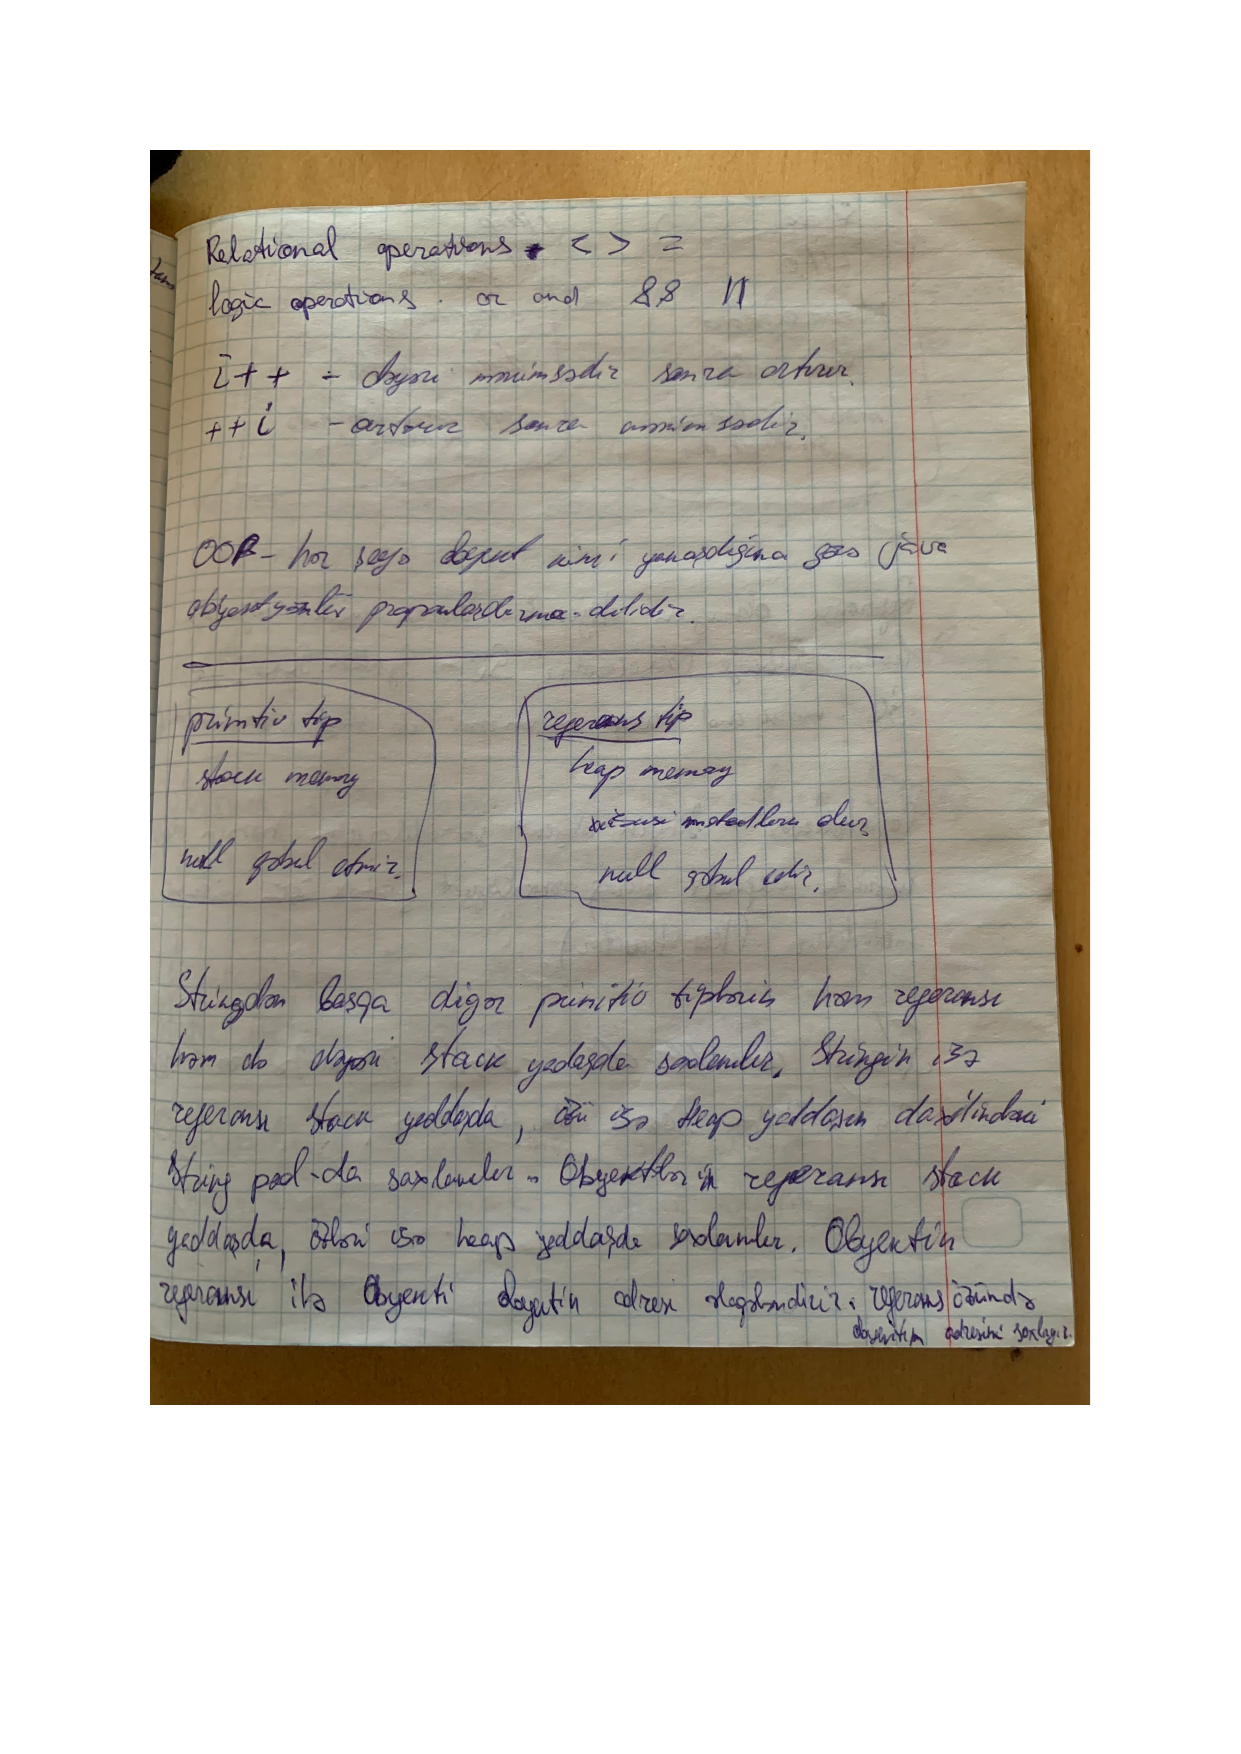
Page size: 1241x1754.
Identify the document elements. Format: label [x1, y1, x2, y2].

picture [150, 150, 1091, 1405]
